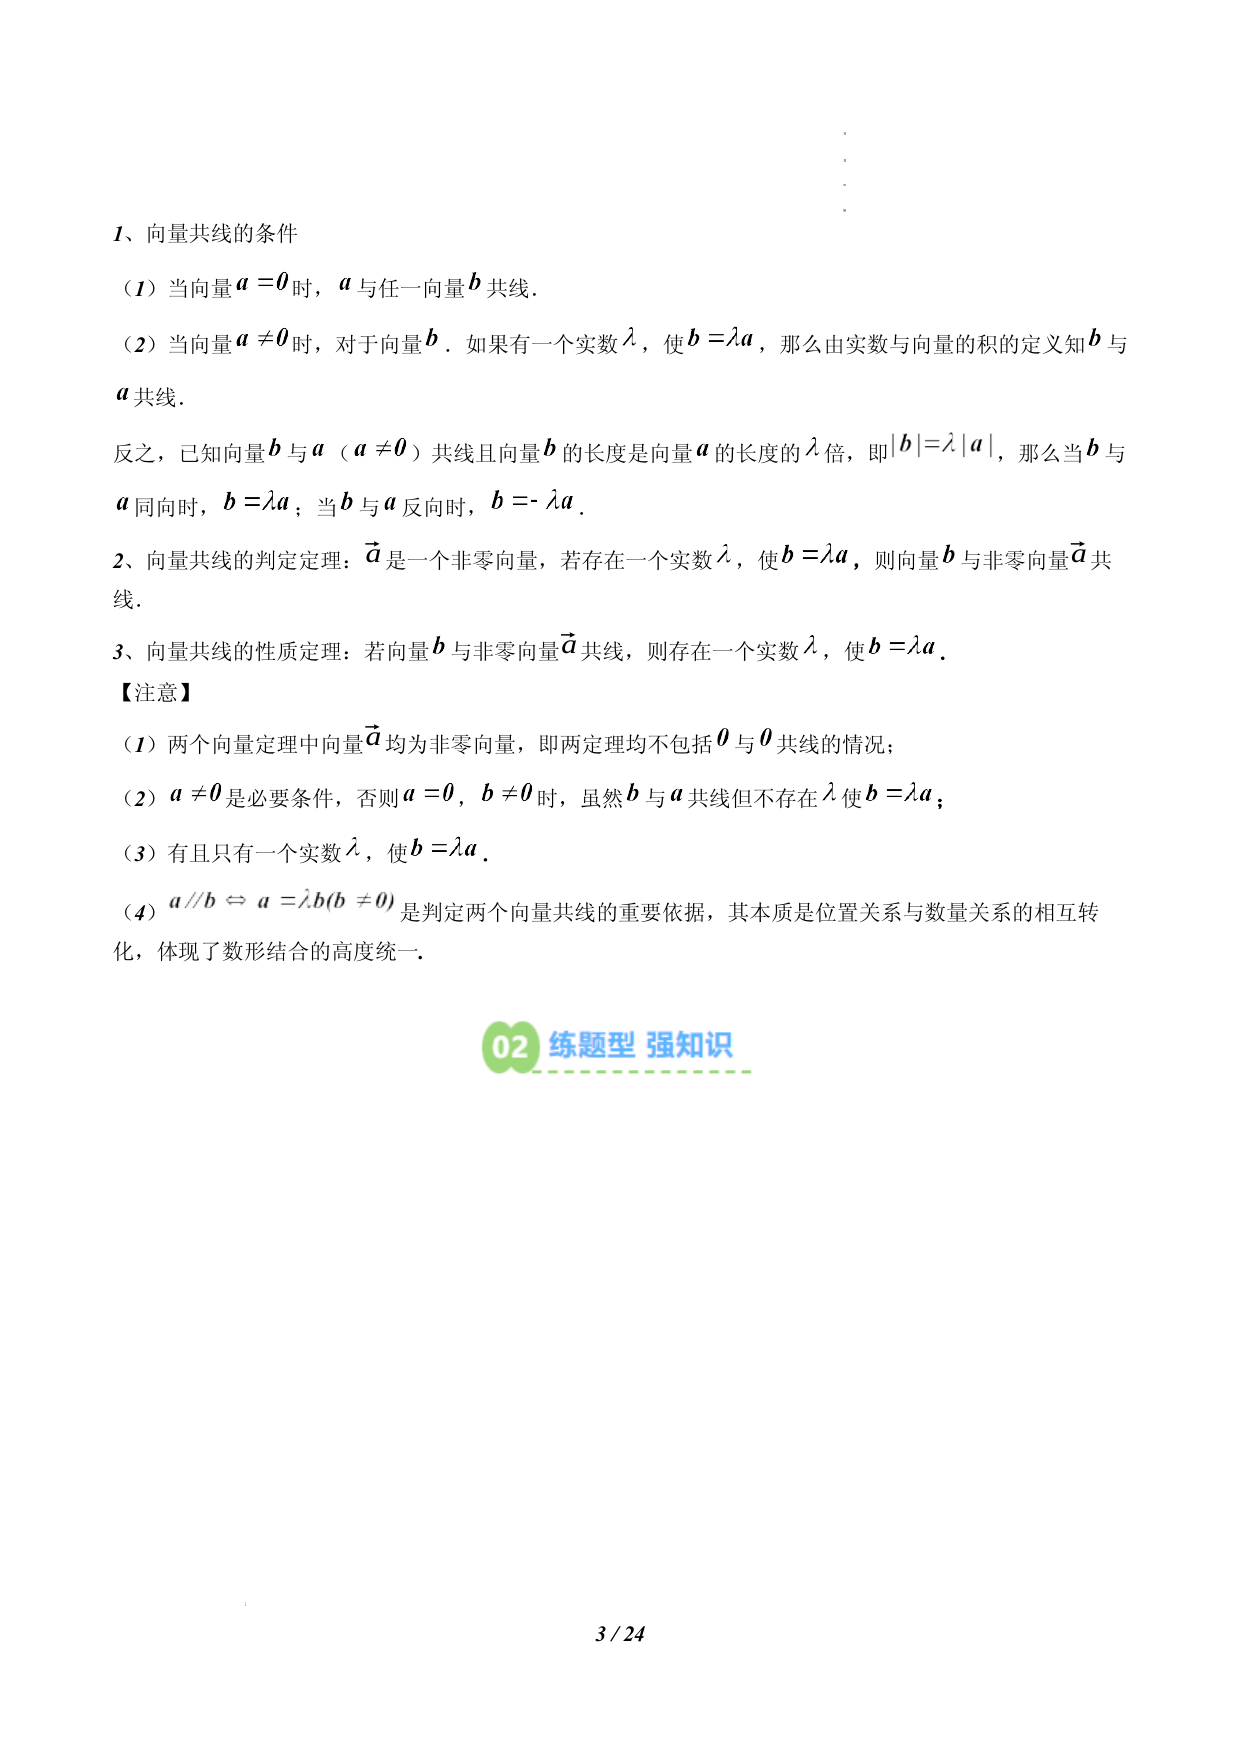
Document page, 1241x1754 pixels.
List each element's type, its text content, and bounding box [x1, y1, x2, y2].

text （3）有且只有一个实数，使． [112, 825, 1128, 866]
picture [473, 1020, 767, 1080]
text 【注意】 [112, 678, 1128, 703]
text 反之，已知向量与（）共线且向量的长度是向量的长度的倍，即，那么当与同向时，；当与反向时，． [112, 421, 1128, 518]
text 2、向量共线的判定定理：是一个非零向量，若存在一个实数，使，则向量与非零向量共线． [112, 531, 1128, 611]
text 3、向量共线的性质定理：若向量与非零向量共线，则存在一个实数，使． [112, 623, 1128, 664]
text （2）是必要条件，否则，时，虽然与共线但不存在使； [112, 770, 1128, 811]
text （2）当向量时，对于向量．如果有一个实数，使，那么由实数与向量的积的定义知与共线． [112, 314, 1128, 409]
text （1）两个向量定理中向量均为非零向量，即两定理均不包括与共线的情况； [112, 715, 1128, 757]
text （4）是判定两个向量共线的重要依据，其本质是位置关系与数量关系的相互转化，体现了数形结合的高度统一. [112, 879, 1128, 964]
text （1）当向量时，与任一向量共线． [112, 259, 1128, 301]
text 1、向量共线的条件 [112, 219, 1128, 246]
